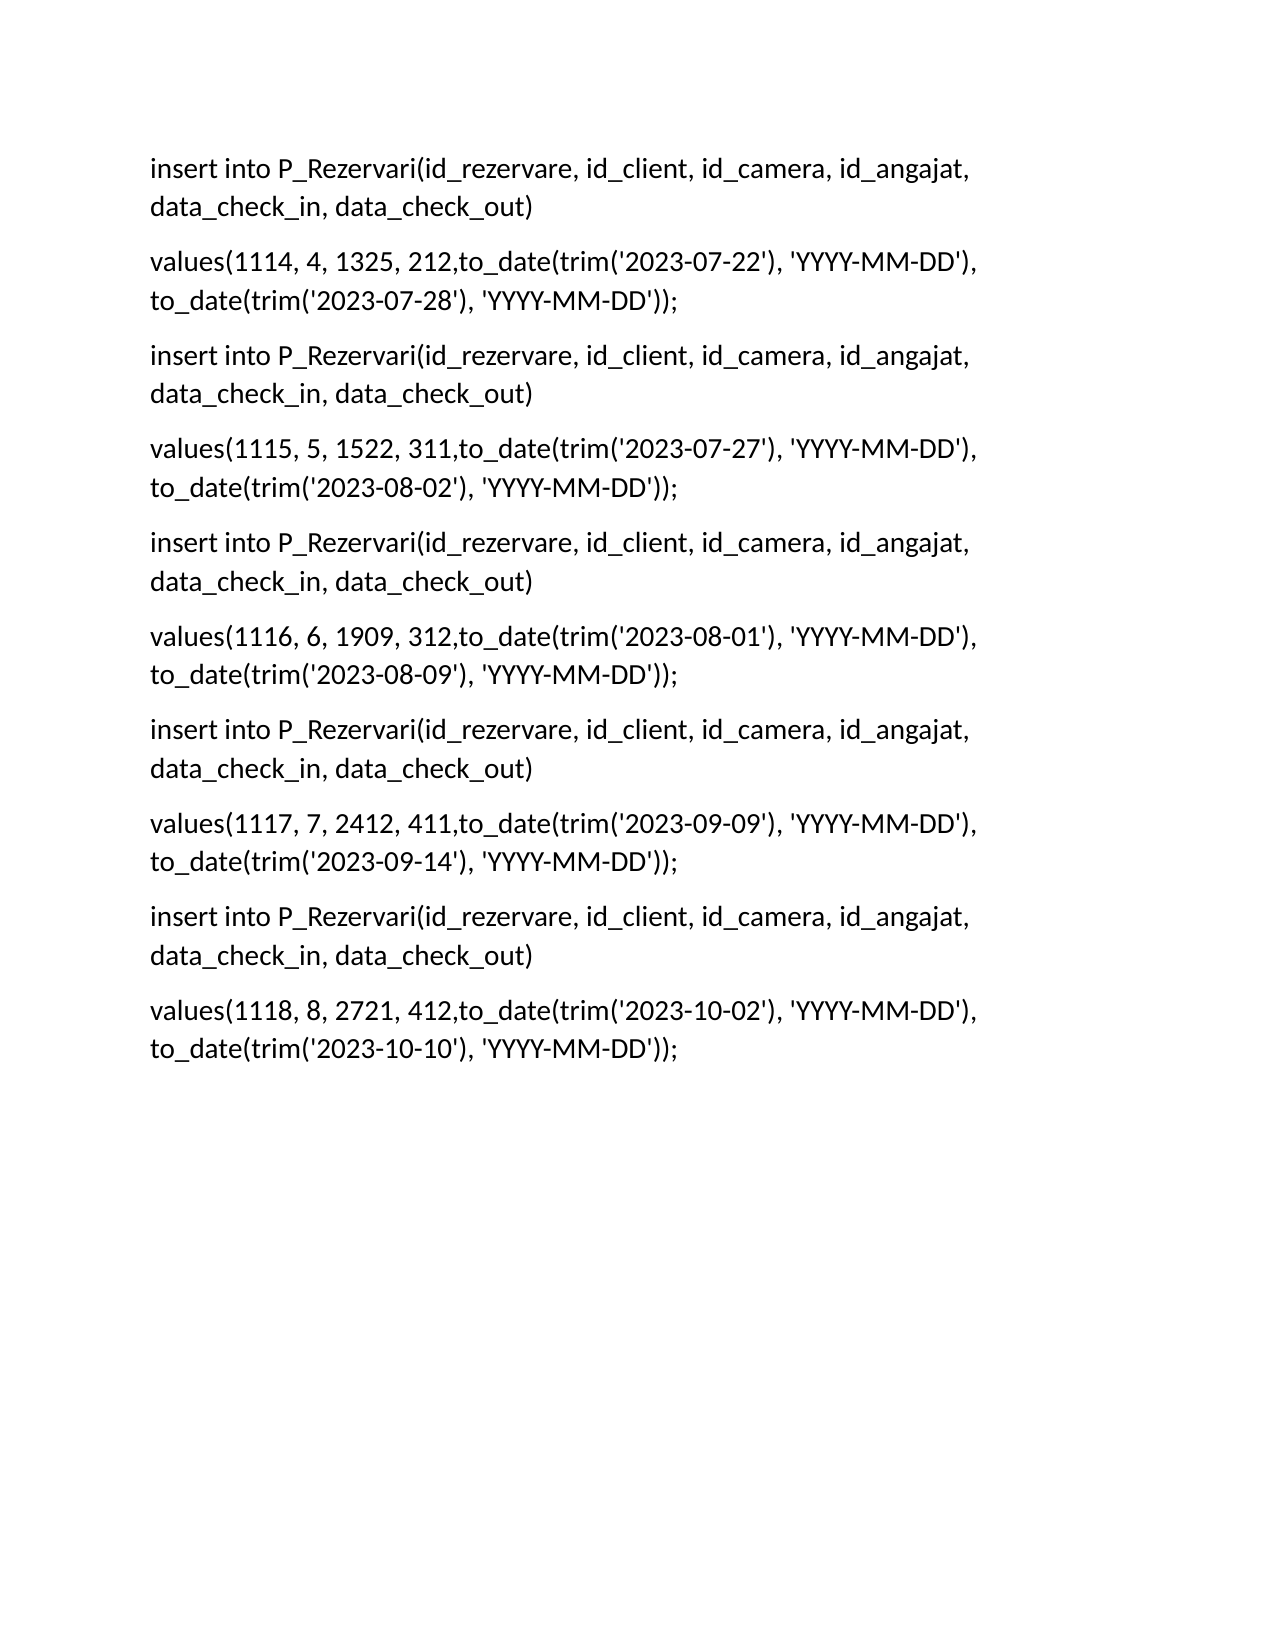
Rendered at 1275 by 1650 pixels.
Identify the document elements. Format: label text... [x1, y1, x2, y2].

text values(1115, 5, 1522, 311,to_date(trim('2023-07-27'), 'YYYY-MM-DD'), to_date(trim('2023-08-02'), 'YYYY-MM-DD')); [150, 431, 1125, 505]
text values(1117, 7, 2412, 411,to_date(trim('2023-09-09'), 'YYYY-MM-DD'), to_date(trim('2023-09-14'), 'YYYY-MM-DD')); [150, 805, 1125, 879]
text insert into P_Rezervari(id_rezervare, id_client, id_camera, id_angajat, data_check_in, data_check_out) [150, 898, 1125, 972]
text values(1118, 8, 2721, 412,to_date(trim('2023-10-02'), 'YYYY-MM-DD'), to_date(trim('2023-10-10'), 'YYYY-MM-DD')); [150, 992, 1125, 1066]
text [150, 150, 1125, 224]
text insert into P_Rezervari(id_rezervare, id_client, id_camera, id_angajat, data_check_in, data_check_out) [150, 711, 1125, 785]
text insert into P_Rezervari(id_rezervare, id_client, id_camera, id_angajat, data_check_in, data_check_out) [150, 524, 1125, 598]
text insert into P_Rezervari(id_rezervare, id_client, id_camera, id_angajat, data_check_in, data_check_out) [150, 337, 1125, 411]
text values(1114, 4, 1325, 212,to_date(trim('2023-07-22'), 'YYYY-MM-DD'), to_date(trim('2023-07-28'), 'YYYY-MM-DD')); [150, 243, 1125, 318]
text values(1116, 6, 1909, 312,to_date(trim('2023-08-01'), 'YYYY-MM-DD'), to_date(trim('2023-08-09'), 'YYYY-MM-DD')); [150, 618, 1125, 692]
